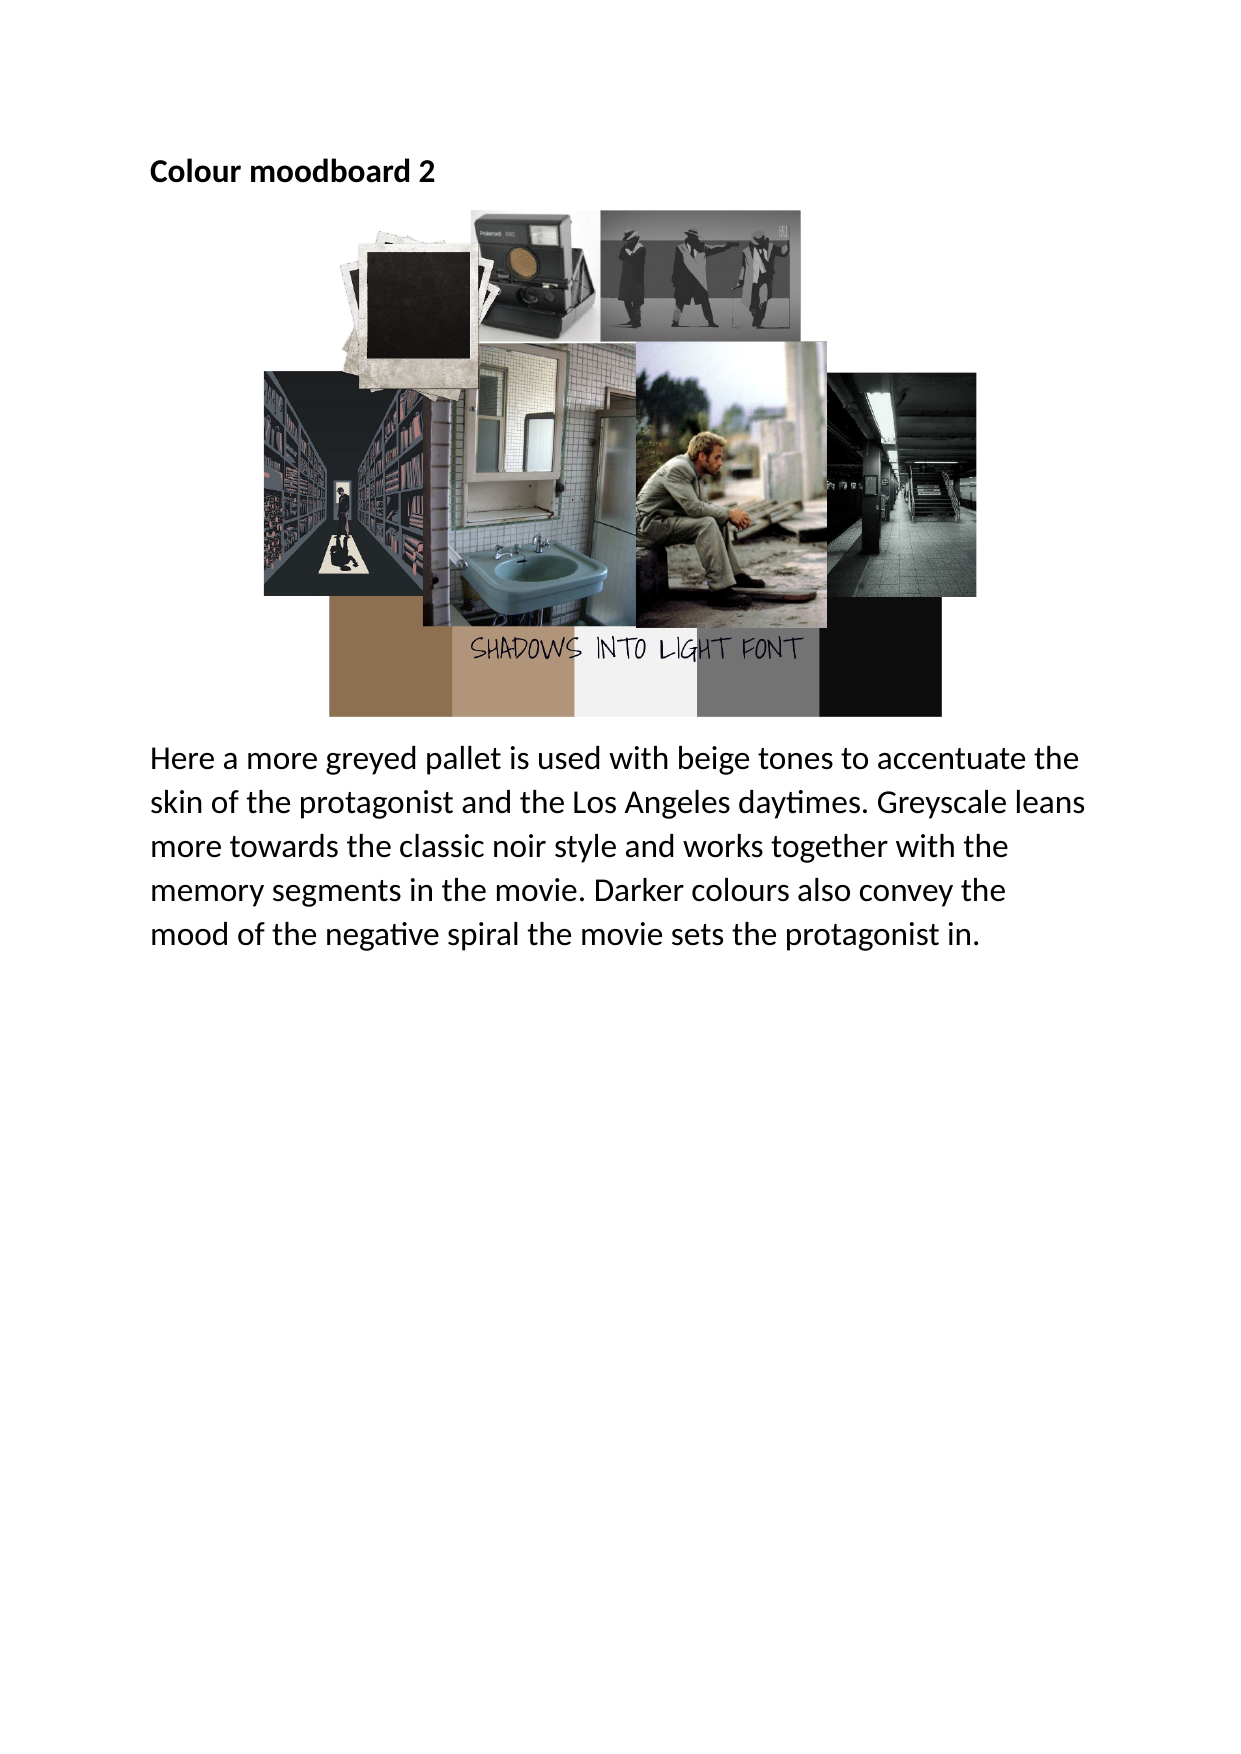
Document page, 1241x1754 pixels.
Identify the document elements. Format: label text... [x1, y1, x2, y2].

subtitle Colour moodboard 2 [150, 150, 1090, 191]
picture [263, 210, 977, 717]
text Here a more greyed pallet is used with beige tones to accentuate the skin of the protagonist and the Los Angeles daytimes. Greyscale leans more towards the classic noir style and works together with the memory segments in the movie. Darker colours also convey the mood of the negative spiral the movie sets the protagonist in. [150, 737, 1090, 953]
